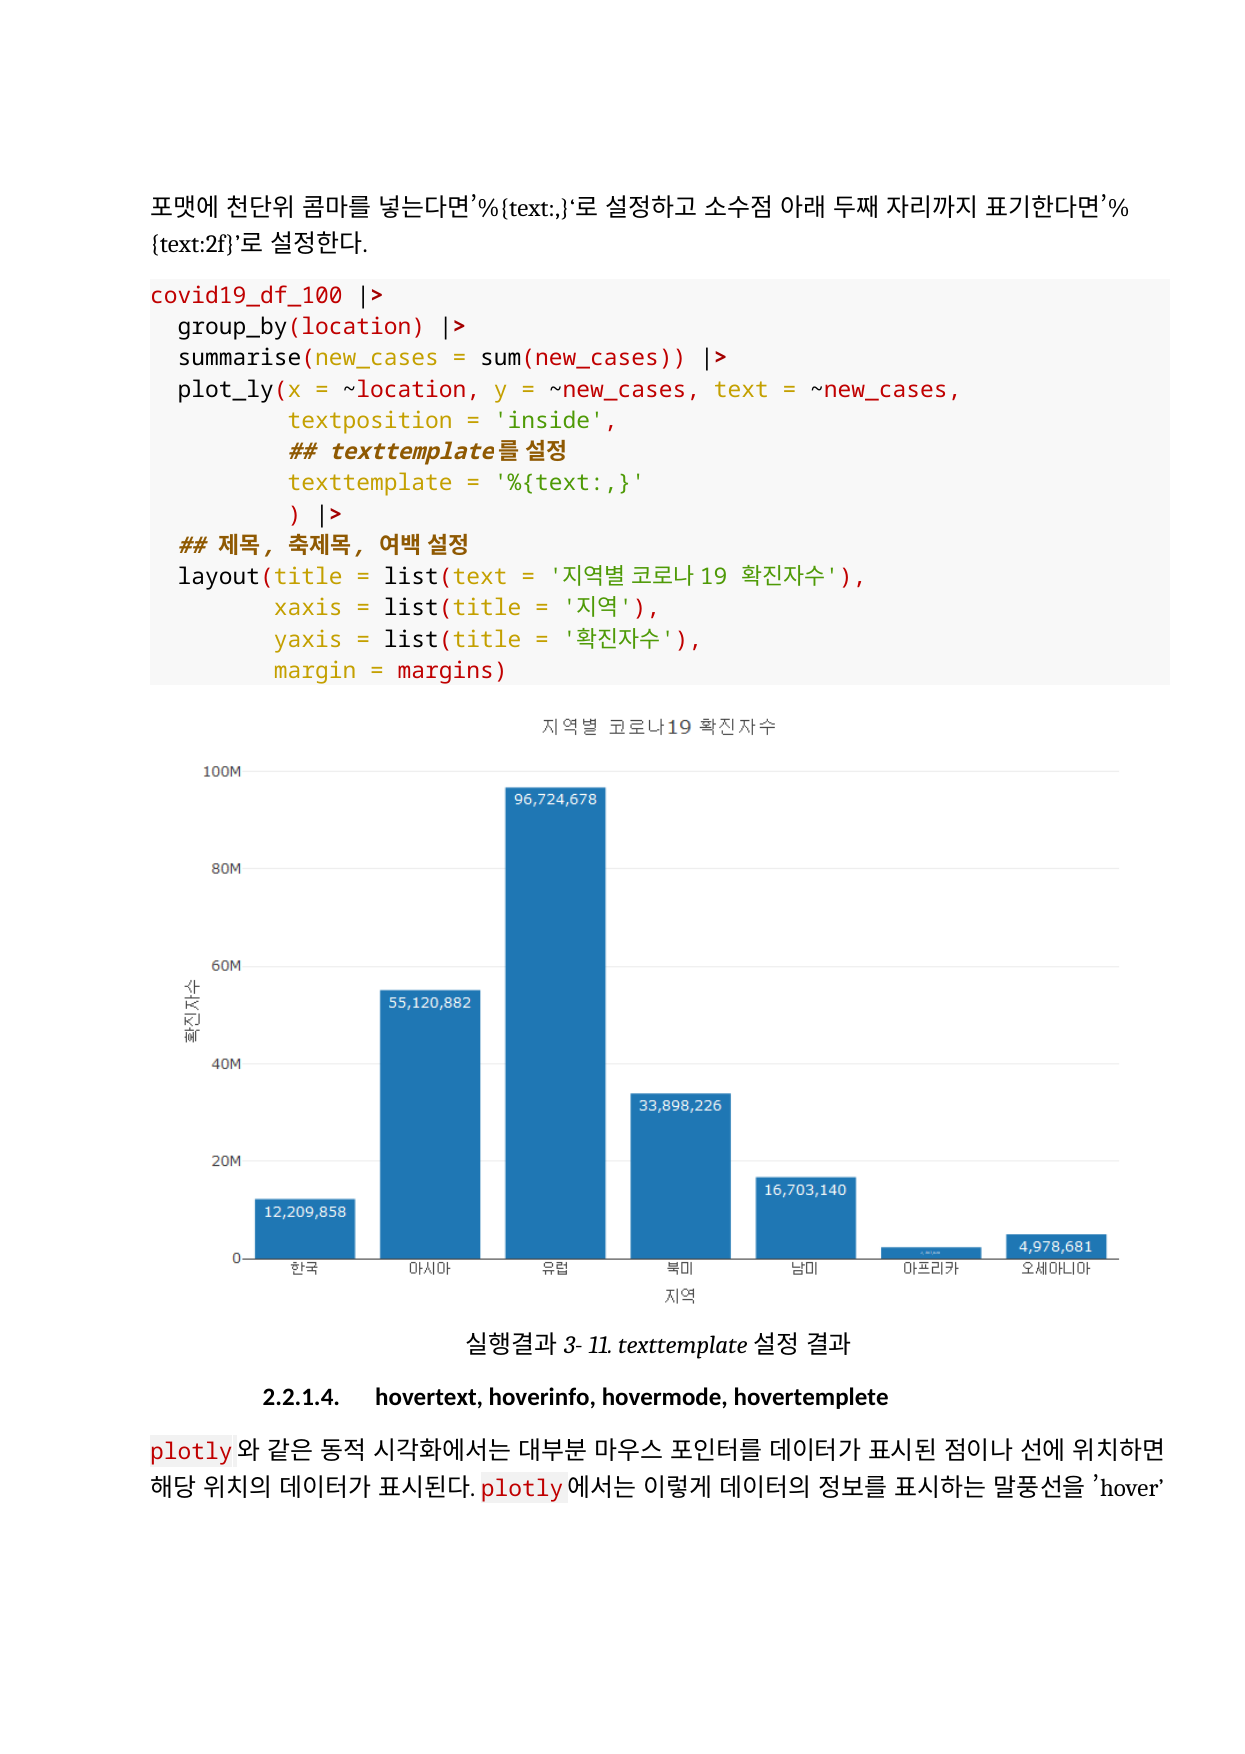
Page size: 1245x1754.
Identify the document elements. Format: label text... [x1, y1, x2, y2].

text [150, 1431, 1170, 1503]
picture [172, 705, 1148, 1306]
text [150, 187, 1170, 260]
text covid19_df_100 |> group_by(location) |> summarise(new_cases = sum(new_cases)) |> plot_ly(x = ~location, y = ~new_cases, text = ~new_cases, textposition = 'inside', ## texttemplate를 설정 texttemplate = '%{text:,}' ) |> ## 제목, 축제목, 여백 설정 layout(title = list(text = '지역별 코로나19 확진자수'), xaxis = list(title = '지역'), yaxis = list(title = '확진자수'), margin = margins) [150, 279, 1170, 685]
subtitle hovertext, hoverinfo, hovermode, hovertemplete [262, 1382, 1170, 1412]
text 실행결과 3- 11. texttemplate 설정 결과 [150, 1327, 1170, 1361]
